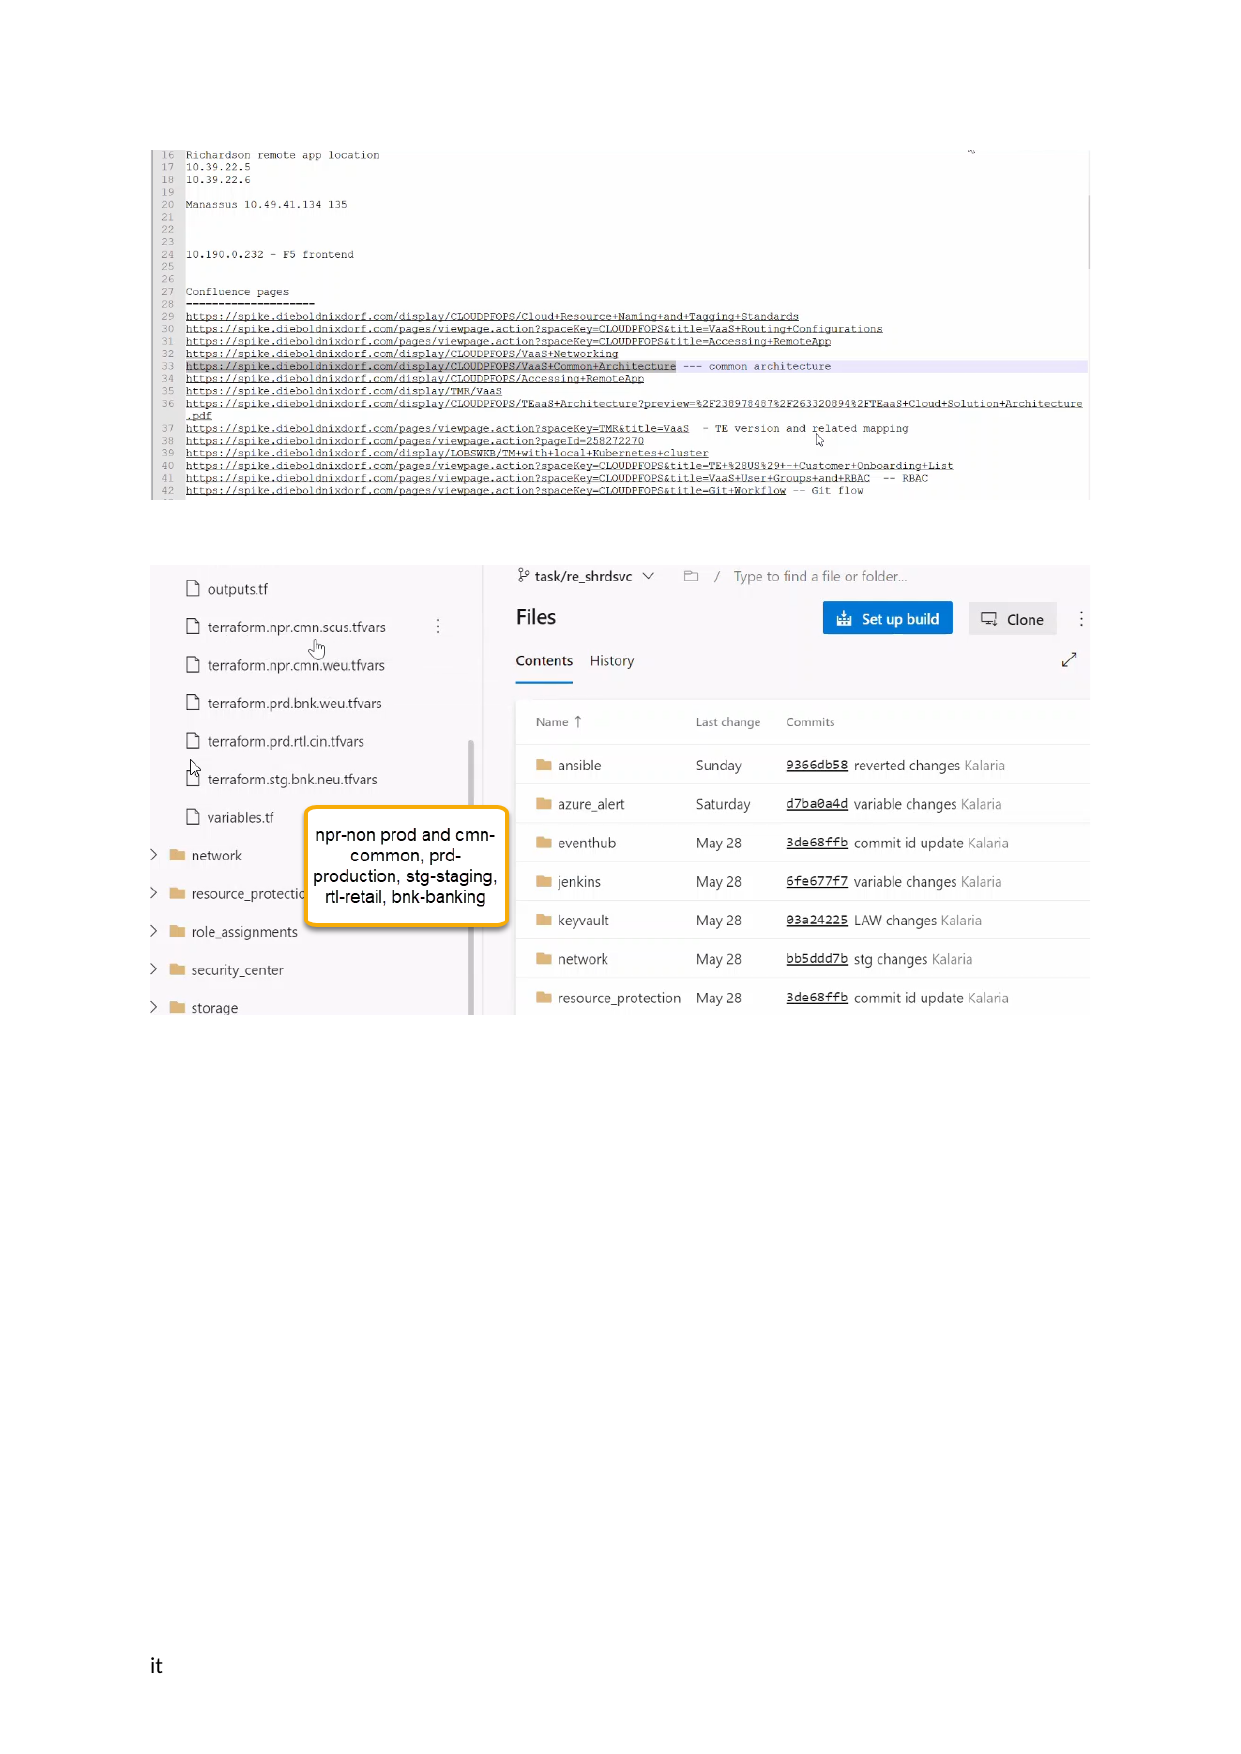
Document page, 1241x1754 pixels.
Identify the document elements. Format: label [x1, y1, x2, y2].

picture [150, 565, 1091, 1015]
picture [150, 150, 1091, 500]
